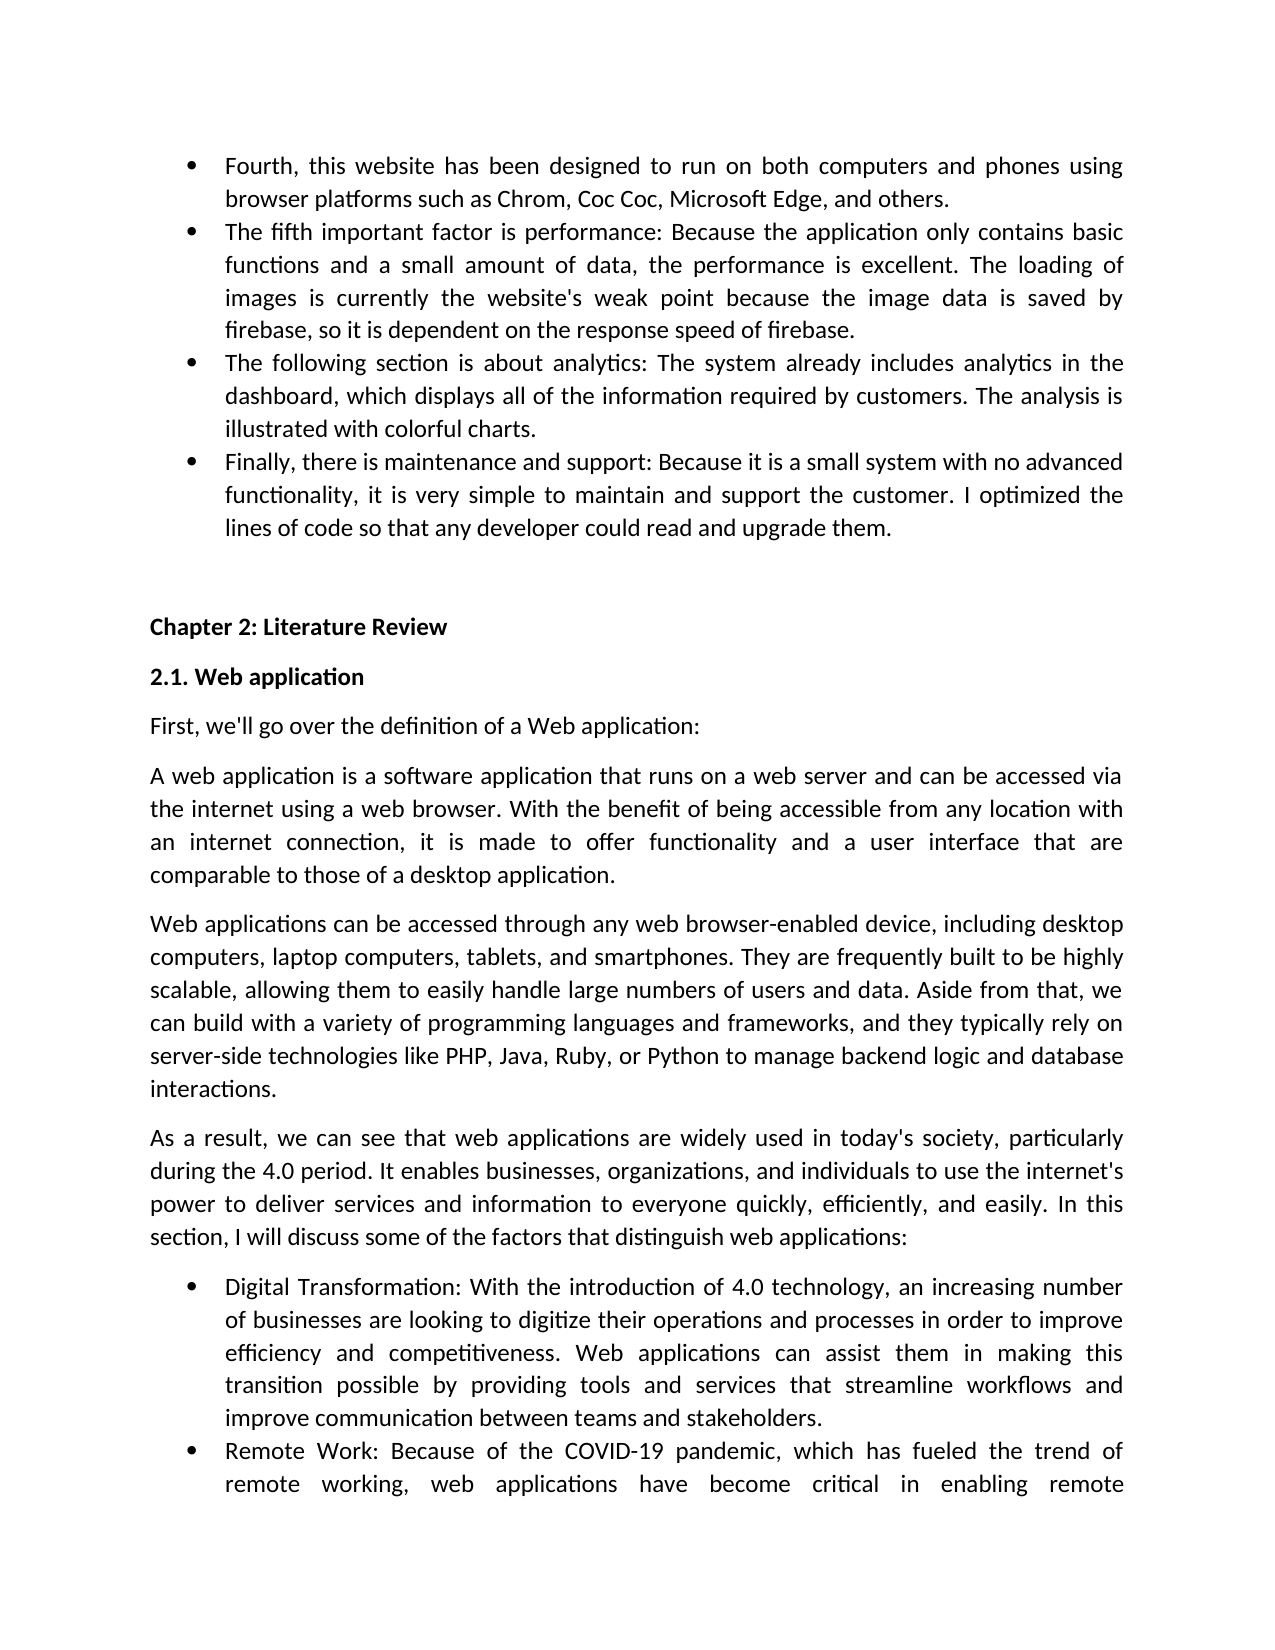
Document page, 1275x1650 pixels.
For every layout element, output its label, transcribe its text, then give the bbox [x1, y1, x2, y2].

text A web application is a software application that runs on a web server and can be accessed via the internet using a web browser. With the benefit of being accessible from any location with an internet connection, it is made to offer functionality and a user interface that are comparable to those of a desktop application. [150, 760, 1125, 889]
text First, we'll go over the definition of a Web application: [150, 710, 1125, 741]
text Web applications can be accessed through any web browser-enabled device, including desktop computers, laptop computers, tablets, and smartphones. They are frequently built to be highly scalable, allowing them to easily handle large numbers of users and data. Aside from that, we can build with a variety of programming languages and frameworks, and they typically rely on server-side technologies like PHP, Java, Ruby, or Python to manage backend logic and database interactions. [150, 908, 1125, 1103]
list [187, 1435, 1125, 1499]
text As a result, we can see that web applications are widely used in today's society, particularly during the 4.0 period. It enables businesses, organizations, and individuals to use the internet's power to deliver services and information to everyone quickly, efficiently, and easily. In this section, I will discuss some of the factors that distinguish web applications: [150, 1122, 1125, 1252]
text Chapter 2: Literature Review [150, 611, 1125, 642]
list The following section is about analytics: The system already includes analytics in the dashboard, which displays all of the information required by customers. The analysis is illustrated with colorful charts. [187, 347, 1125, 444]
list The fifth important factor is performance: Because the application only contains basic functions and a small amount of data, the performance is excellent. The loading of images is currently the website's weak point because the image data is saved by firebase, so it is dependent on the response speed of firebase. [187, 216, 1125, 345]
list Digital Transformation: With the introduction of 4.0 technology, an increasing number of businesses are looking to digitize their operations and processes in order to improve efficiency and competitiveness. Web applications can assist them in making this transition possible by providing tools and services that streamline workflows and improve communication between teams and stakeholders. [187, 1271, 1125, 1433]
text 2.1. Web application [150, 661, 1125, 691]
list Fourth, this website has been designed to run on both computers and phones using browser platforms such as Chrom, Coc Coc, Microsoft Edge, and others. [187, 150, 1125, 213]
list Finally, there is maintenance and support: Because it is a small system with no advanced functionality, it is very simple to maintain and support the customer. I optimized the lines of code so that any developer could read and upgrade them. [187, 446, 1125, 543]
